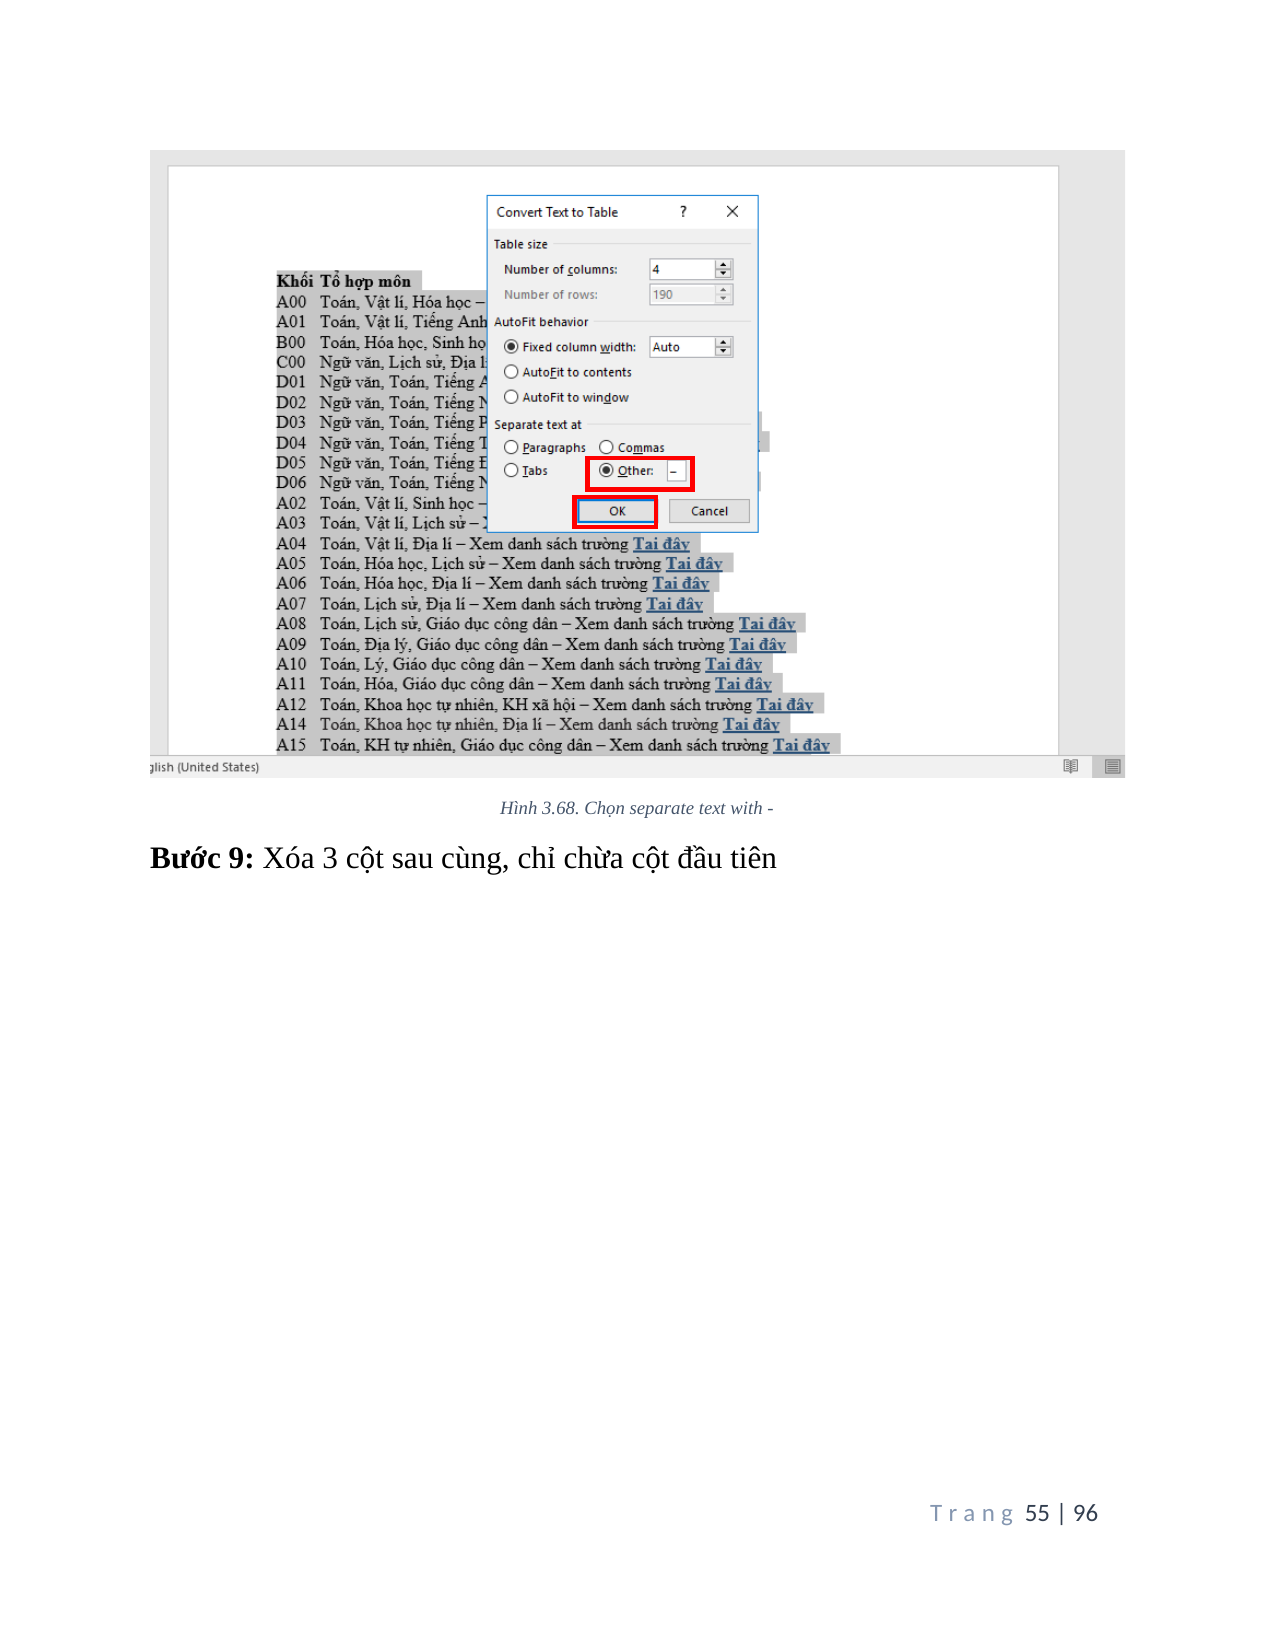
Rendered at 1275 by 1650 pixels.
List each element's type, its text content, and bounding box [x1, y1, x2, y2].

picture [150, 150, 1125, 778]
text Bước 9: Xóa 3 cột sau cùng, chỉ chừa cột đầu tiên [150, 839, 1125, 875]
